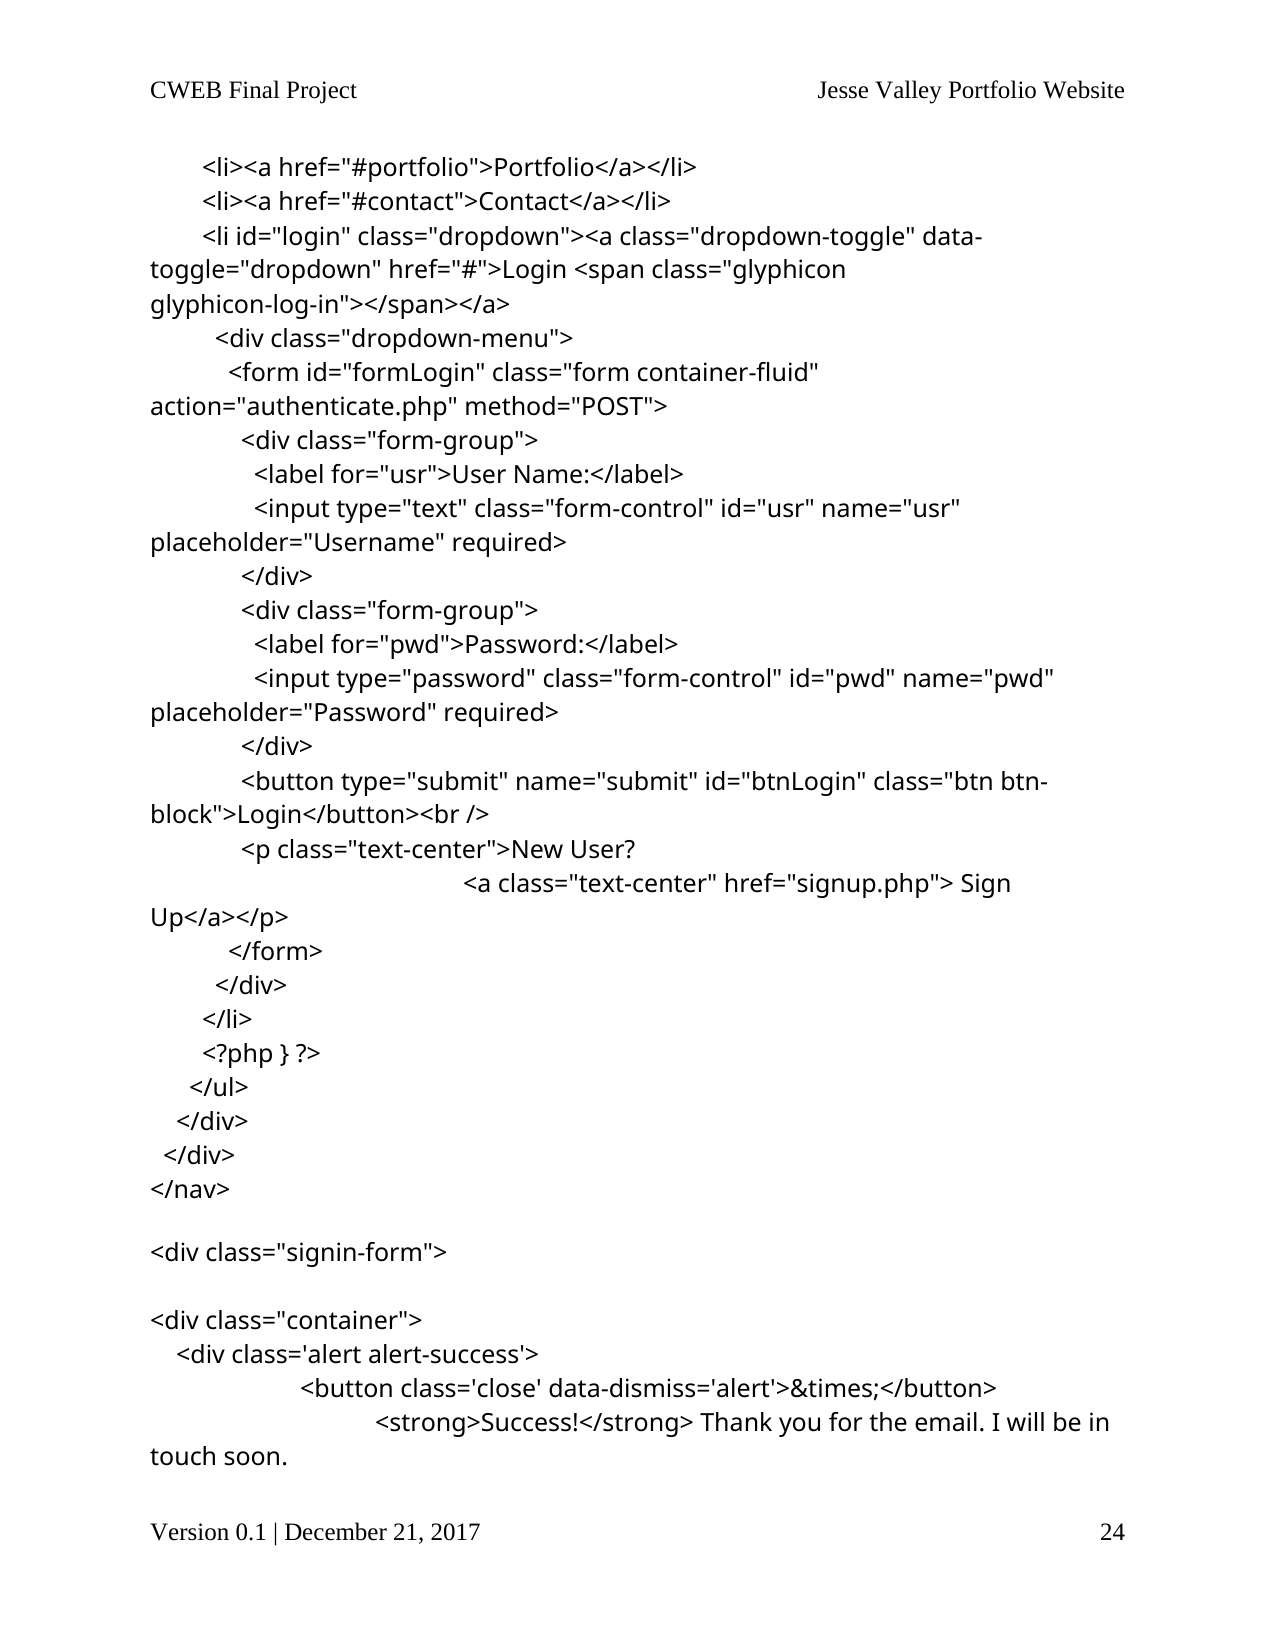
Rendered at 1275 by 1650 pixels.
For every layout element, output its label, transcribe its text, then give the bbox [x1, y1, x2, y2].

text </div> [150, 1104, 1125, 1138]
text <a class="text-center" href="signup.php"> Sign Up</a></p> [150, 865, 1125, 933]
text <div class='alert alert-success'> [150, 1337, 1125, 1371]
text <li><a href="#contact">Contact</a></li> [150, 184, 1125, 218]
text </div> [150, 729, 1125, 763]
text <div class="form-group"> [150, 422, 1125, 457]
text <li><a href="#portfolio">Portfolio</a></li> [150, 150, 1125, 184]
text <p class="text-center">New User? [150, 831, 1125, 865]
text <form id="formLogin" class="form container-fluid" action="authenticate.php" method="POST"> [150, 354, 1125, 422]
text <li id="login" class="dropdown"><a class="dropdown-toggle" data-toggle="dropdown" href="#">Login <span class="glyphicon glyphicon-log-in"></span></a> [150, 218, 1125, 320]
text <input type="text" class="form-control" id="usr" name="usr" placeholder="Username" required> [150, 491, 1125, 559]
text </div> [150, 559, 1125, 593]
text <button type="submit" name="submit" id="btnLogin" class="btn btn-block">Login</button><br /> [150, 763, 1125, 831]
text <?php } ?> [150, 1036, 1125, 1070]
text <label for="usr">User Name:</label> [150, 457, 1125, 491]
text </li> [150, 1002, 1125, 1036]
text <button class='close' data-dismiss='alert'>&times;</button> [150, 1371, 1125, 1405]
text <div class="form-group"> [150, 593, 1125, 627]
text </div> [150, 967, 1125, 1002]
text <div class="dropdown-menu"> [150, 320, 1125, 354]
text <label for="pwd">Password:</label> [150, 627, 1125, 661]
text <div class="container"> [150, 1303, 1125, 1337]
text <input type="password" class="form-control" id="pwd" name="pwd" placeholder="Password" required> [150, 661, 1125, 729]
text </nav> [150, 1172, 1125, 1206]
text <div class="signin-form"> [150, 1235, 1125, 1269]
text </div> [150, 1138, 1125, 1172]
text <strong>Success!</strong> Thank you for the email. I will be in touch soon. [150, 1405, 1125, 1473]
text </form> [150, 933, 1125, 967]
text </ul> [150, 1070, 1125, 1104]
